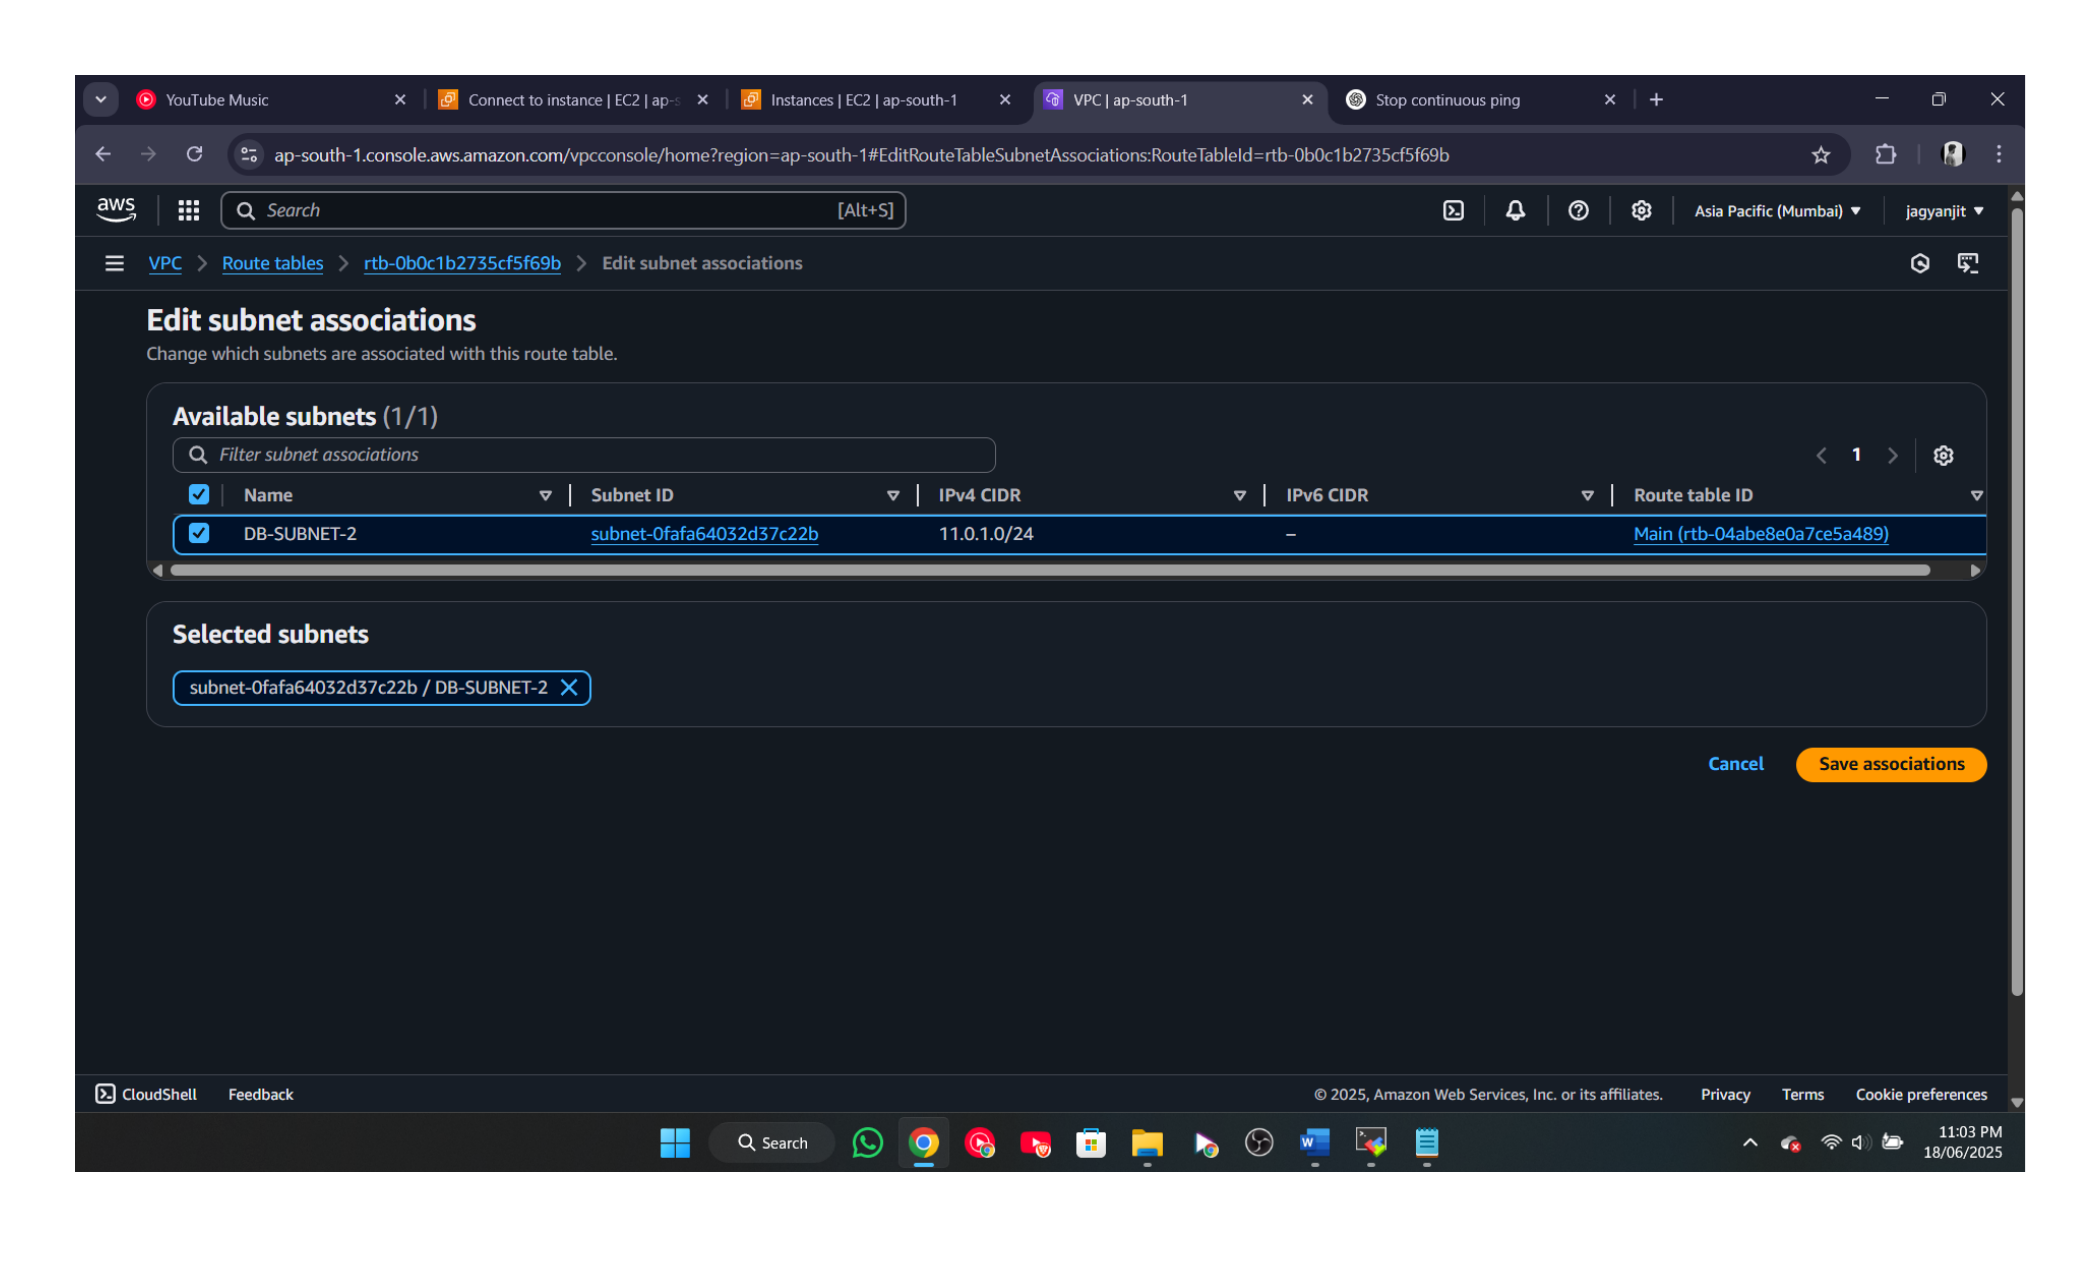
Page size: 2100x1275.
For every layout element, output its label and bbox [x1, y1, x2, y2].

picture [75, 75, 2026, 1172]
